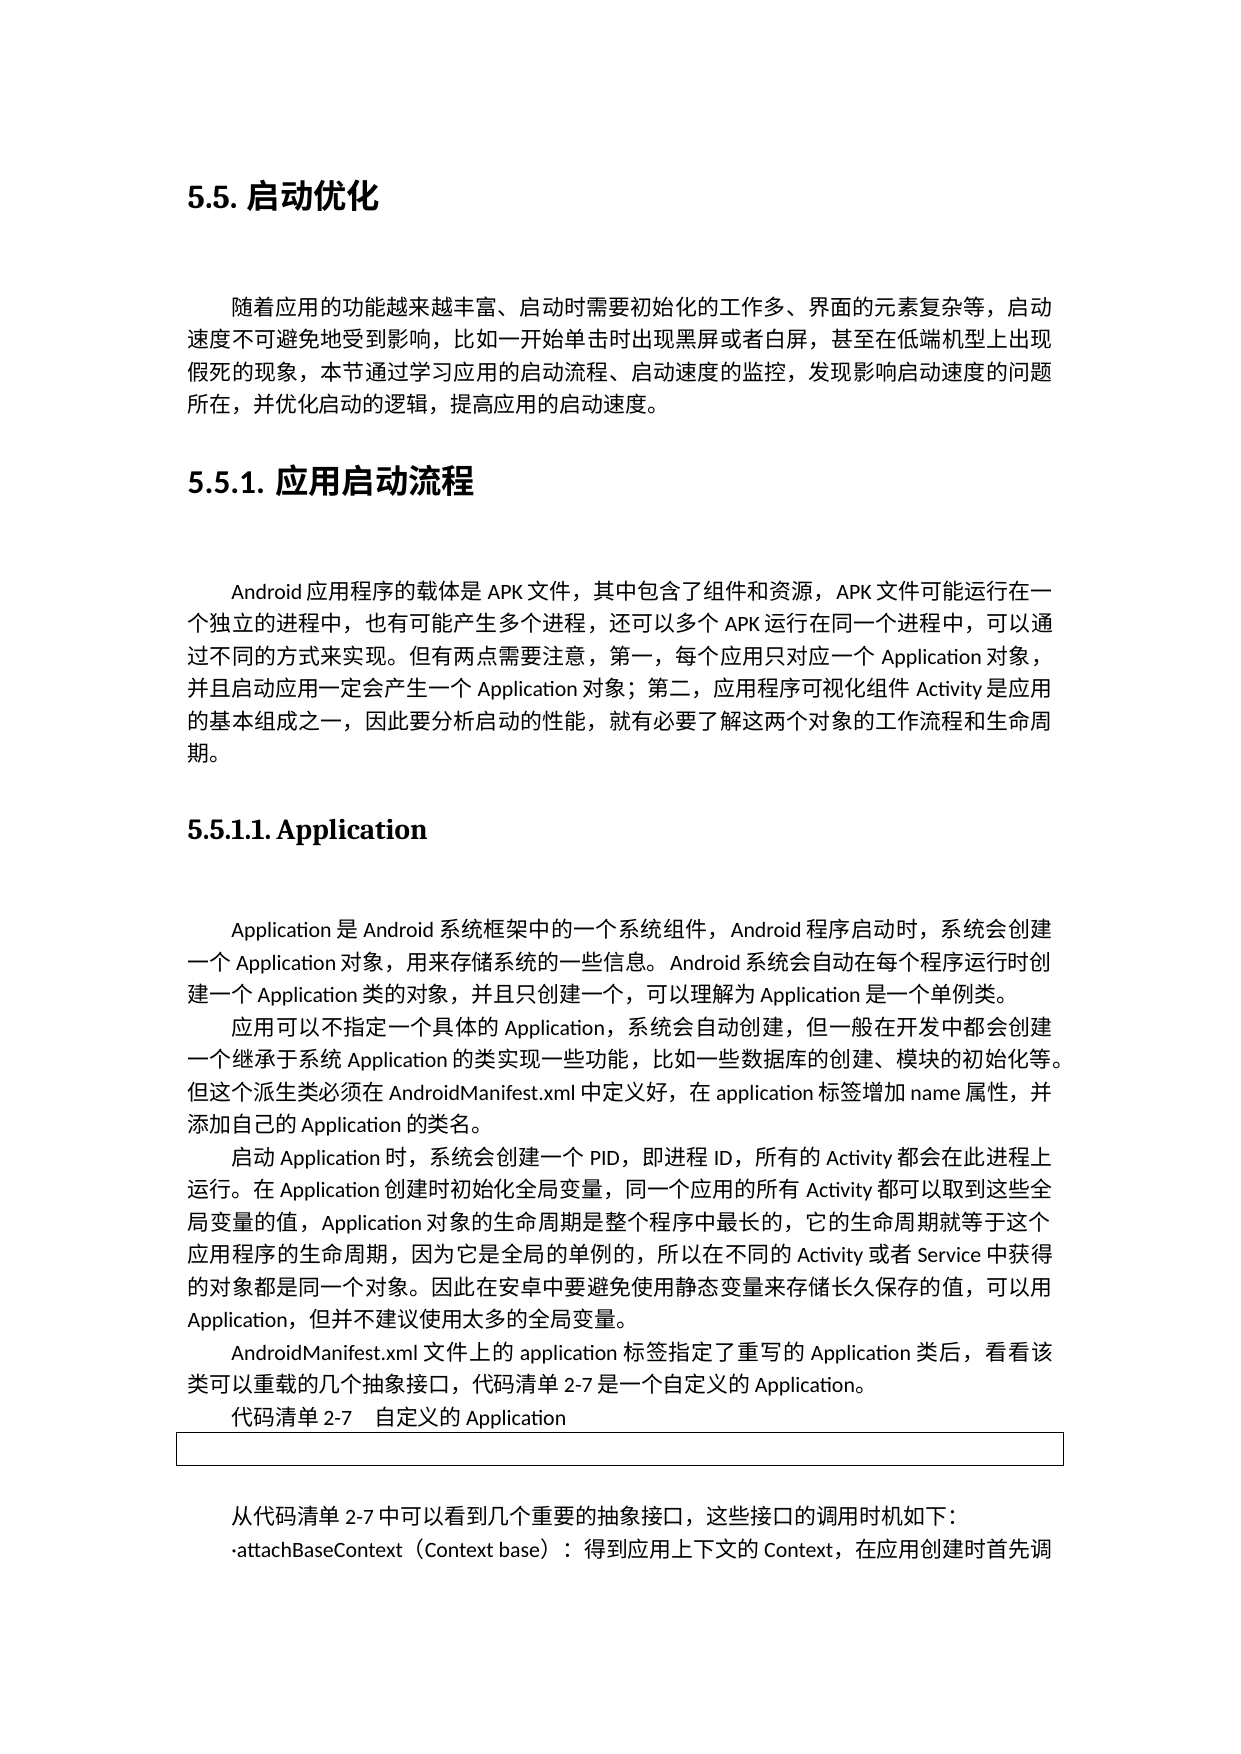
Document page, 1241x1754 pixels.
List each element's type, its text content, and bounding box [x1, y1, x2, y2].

text 应用可以不指定一个具体的Application，系统会自动创建，但一般在开发中都会创建一个继承于系统Application的类实现一些功能，比如一些数据库的创建、模块的初始化等。但这个派生类必须在AndroidManifest.xml中定义好，在application标签增加name属性，并添加自己的Application的类名。 [187, 1009, 1053, 1139]
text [187, 1531, 1053, 1564]
table_header [177, 1433, 1063, 1465]
text 启动Application时，系统会创建一个PID，即进程ID，所有的Activity都会在此进程上运行。在Application创建时初始化全局变量，同一个应用的所有Activity都可以取到这些全局变量的值，Application对象的生命周期是整个程序中最长的，它的生命周期就等于这个应用程序的生命周期，因为它是全局的单例的，所以在不同的Activity或者Service中获得的对象都是同一个对象。因此在安卓中要避免使用静态变量来存储长久保存的值，可以用Application，但并不建议使用太多的全局变量。 [187, 1139, 1053, 1334]
text AndroidManifest.xml文件上的application标签指定了重写的Application类后，看看该类可以重载的几个抽象接口，代码清单2-7是一个自定义的Application。 [187, 1334, 1053, 1399]
text 代码清单2-7 自定义的Application [187, 1399, 1053, 1432]
text Application是Android系统框架中的一个系统组件，Android程序启动时，系统会创建一个Application对象，用来存储系统的一些信息。Android系统会自动在每个程序运行时创建一个Application类的对象，并且只创建一个，可以理解为Application是一个单例类。 [187, 912, 1053, 1009]
text 从代码清单2-7中可以看到几个重要的抽象接口，这些接口的调用时机如下： [187, 1499, 1053, 1531]
subtitle Application [187, 798, 1053, 863]
subtitle 应用启动流程 [187, 446, 1053, 511]
subtitle 启动优化 [187, 162, 1053, 227]
text 随着应用的功能越来越丰富、启动时需要初始化的工作多、界面的元素复杂等，启动速度不可避免地受到影响，比如一开始单击时出现黑屏或者白屏，甚至在低端机型上出现假死的现象，本节通过学习应用的启动流程、启动速度的监控，发现影响启动速度的问题所在，并优化启动的逻辑，提高应用的启动速度。 [187, 289, 1053, 419]
text Android应用程序的载体是APK文件，其中包含了组件和资源，APK文件可能运行在一个独立的进程中，也有可能产生多个进程，还可以多个APK运行在同一个进程中，可以通过不同的方式来实现。但有两点需要注意，第一，每个应用只对应一个Application对象，并且启动应用一定会产生一个Application对象；第二，应用程序可视化组件Activity是应用的基本组成之一，因此要分析启动的性能，就有必要了解这两个对象的工作流程和生命周期。 [187, 573, 1053, 768]
